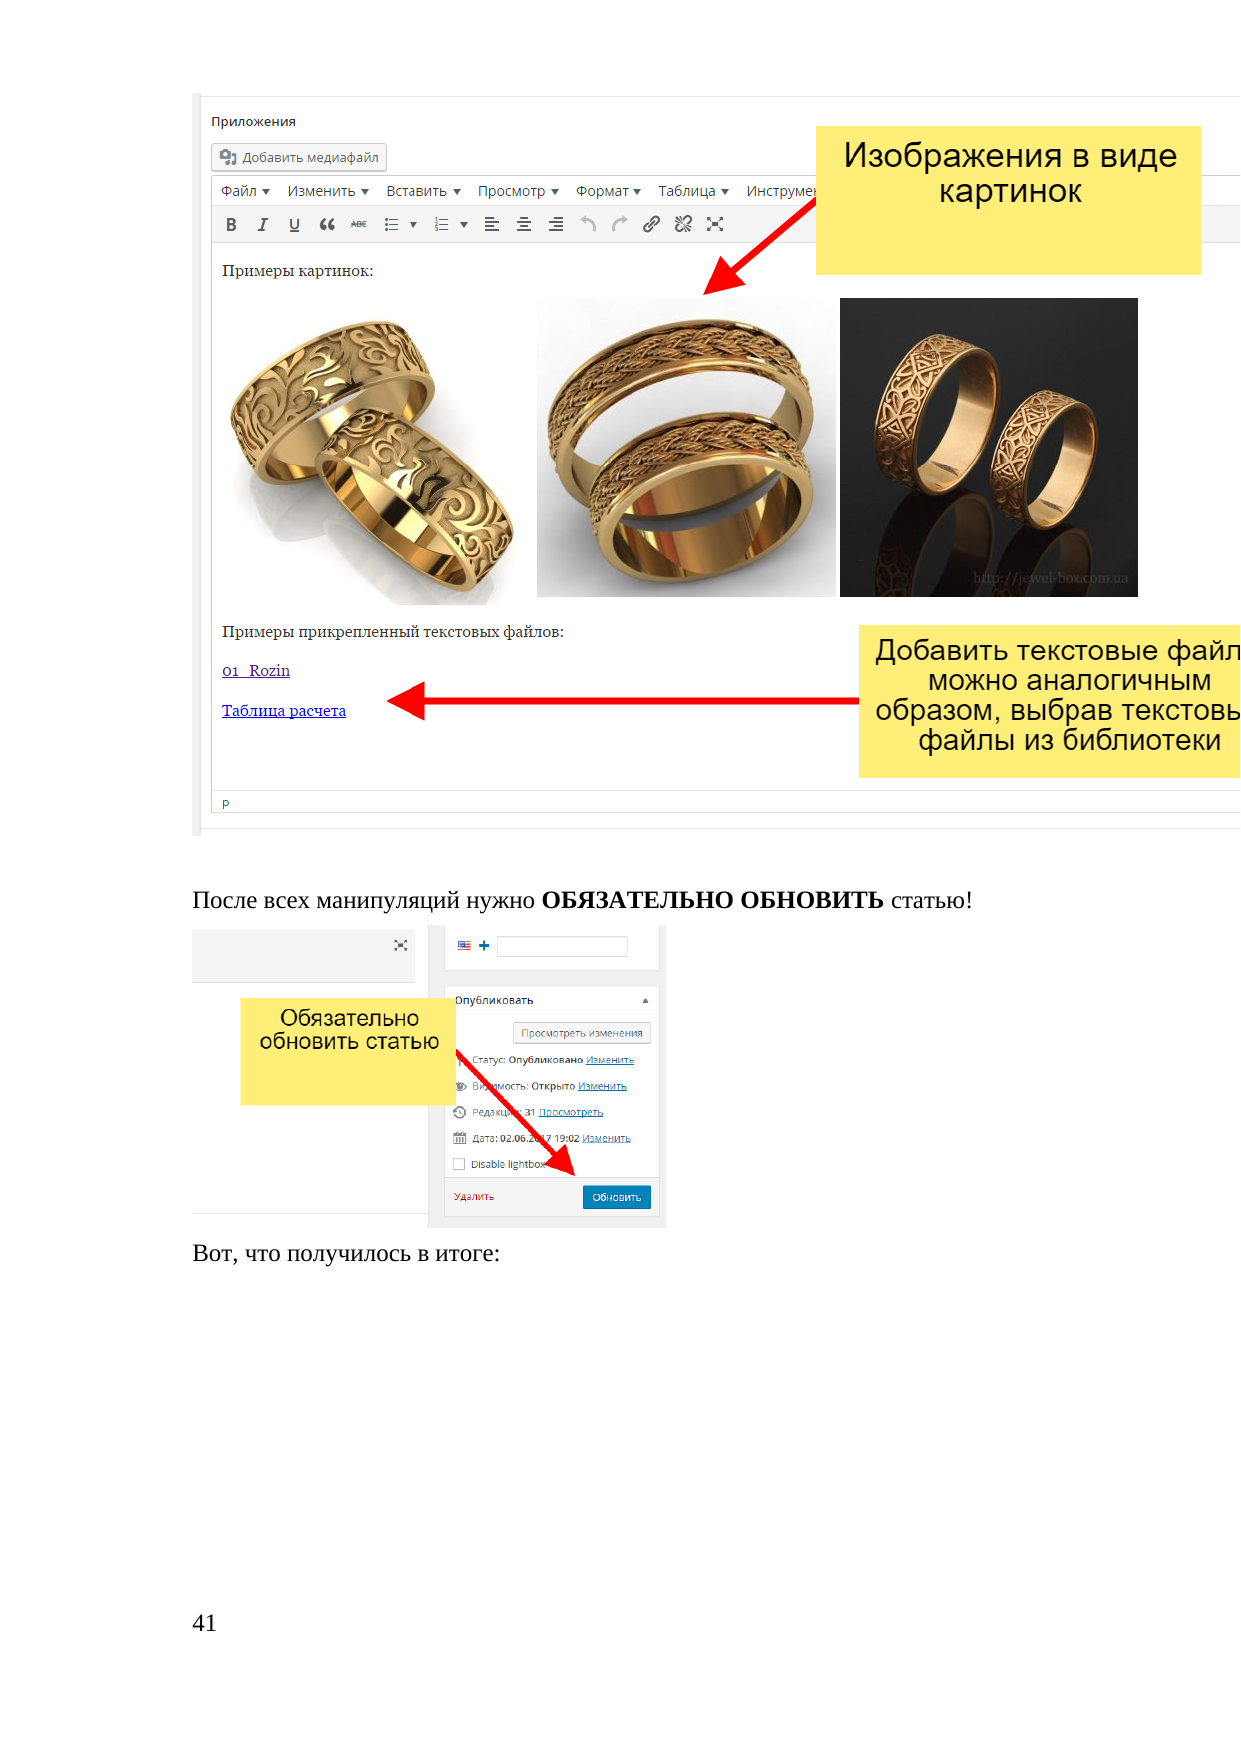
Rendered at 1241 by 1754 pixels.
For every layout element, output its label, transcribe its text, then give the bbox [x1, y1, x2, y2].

text После всех манипуляций нужно ОБЯЗАТЕЛЬНО ОБНОВИТЬ статью! [118, 886, 1152, 914]
picture [192, 925, 667, 1228]
picture [192, 93, 1241, 836]
text Вот, что получилось в итоге: [118, 1238, 1152, 1267]
